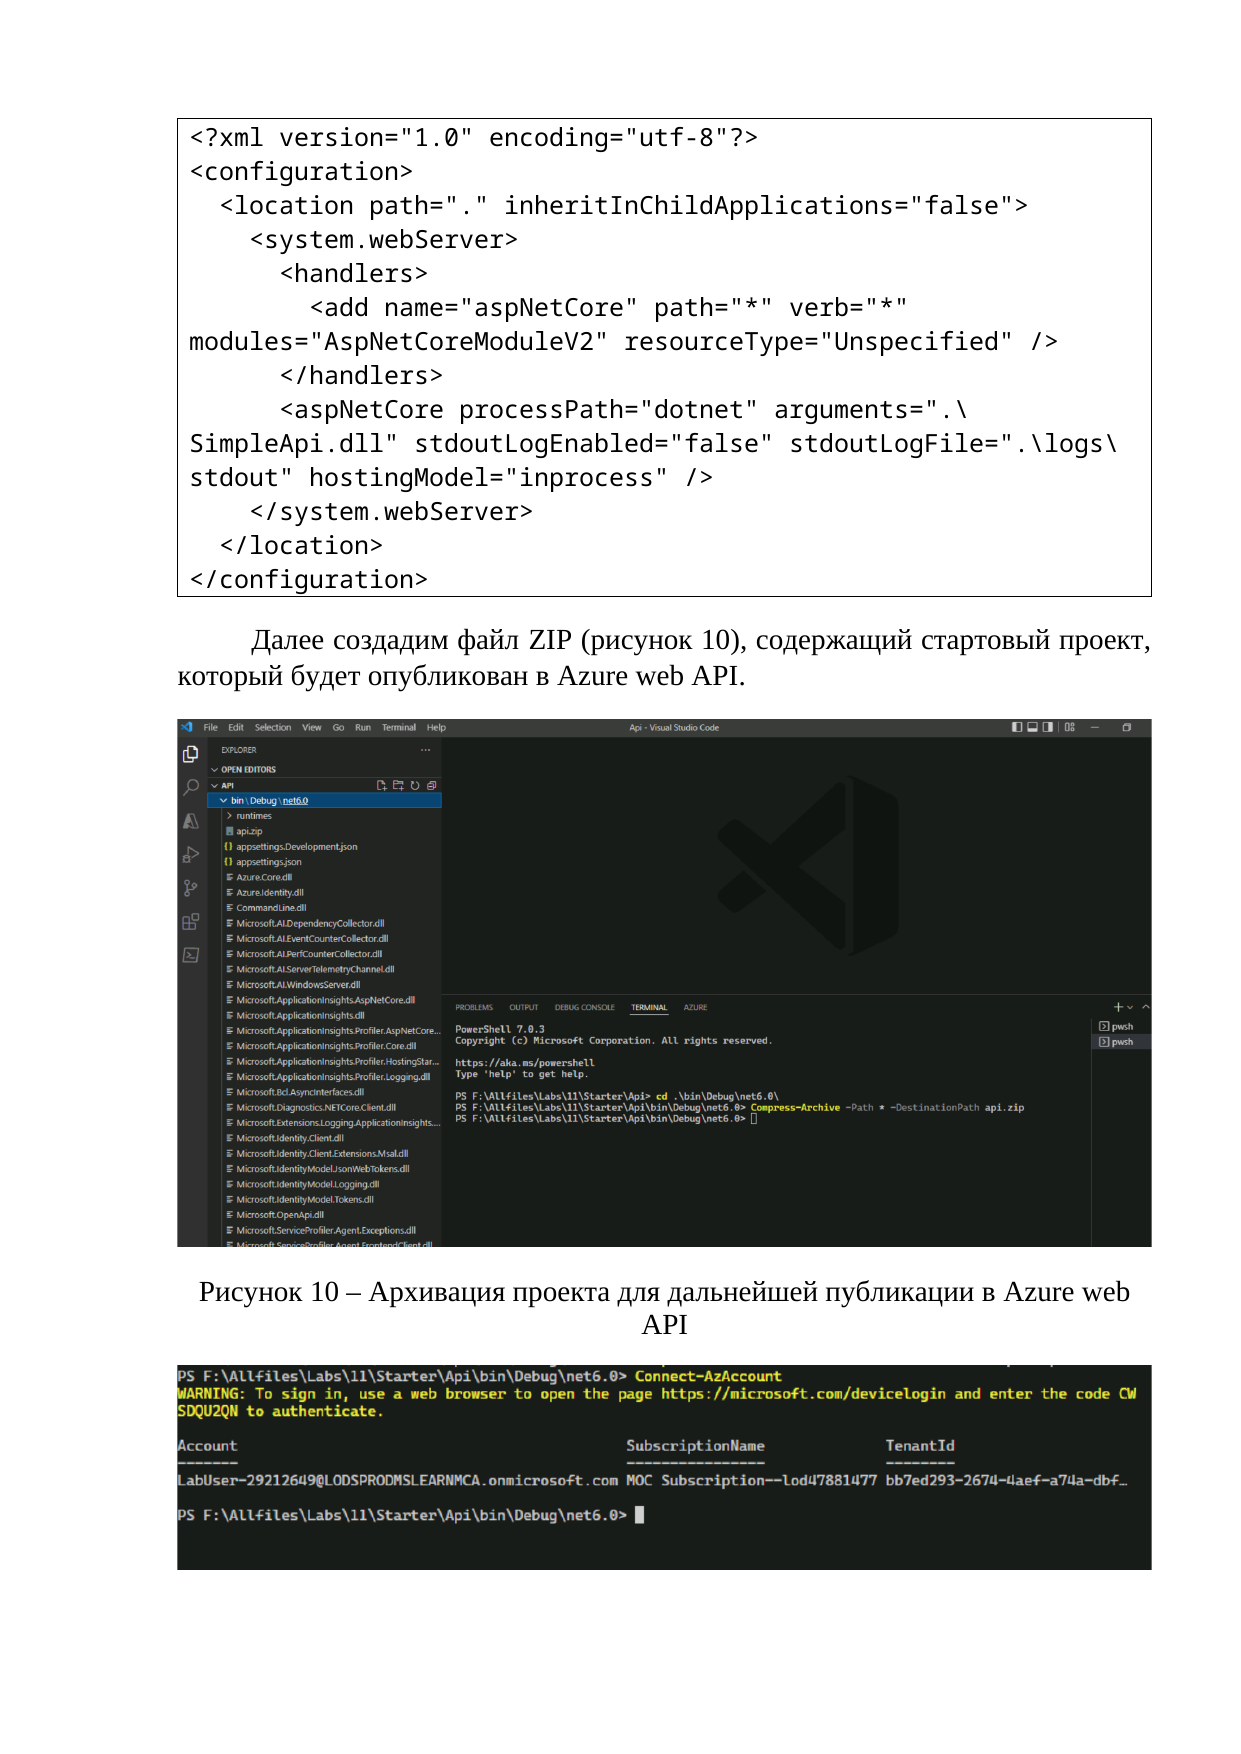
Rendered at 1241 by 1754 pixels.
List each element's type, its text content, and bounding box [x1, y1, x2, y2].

text Далее создадим файл ZIP (рисунок 10), содержащий стартовый проект, который будет опубликован в Azure web API. [177, 622, 1152, 692]
picture [177, 719, 1152, 1247]
picture [177, 1365, 1152, 1570]
table_header <?xml version="1.0" encoding="utf-8"?> <configuration> <location path="." inheritInChildApplications="false"> <system.webServer> <handlers> <add name="aspNetCore" path="*" verb="*" modules="AspNetCoreModuleV2" resourceType="Unspecified" /> </handlers> <aspNetCore processPath="dotnet" arguments=".\SimpleApi.dll" stdoutLogEnabled="false" stdoutLogFile=".\logs\stdout" hostingModel="inprocess" /> </system.webServer> </location> </configuration> [178, 119, 1151, 596]
text Рисунок 10 – Архивация проекта для дальнейшей публикации в Azure web API [177, 1274, 1152, 1341]
